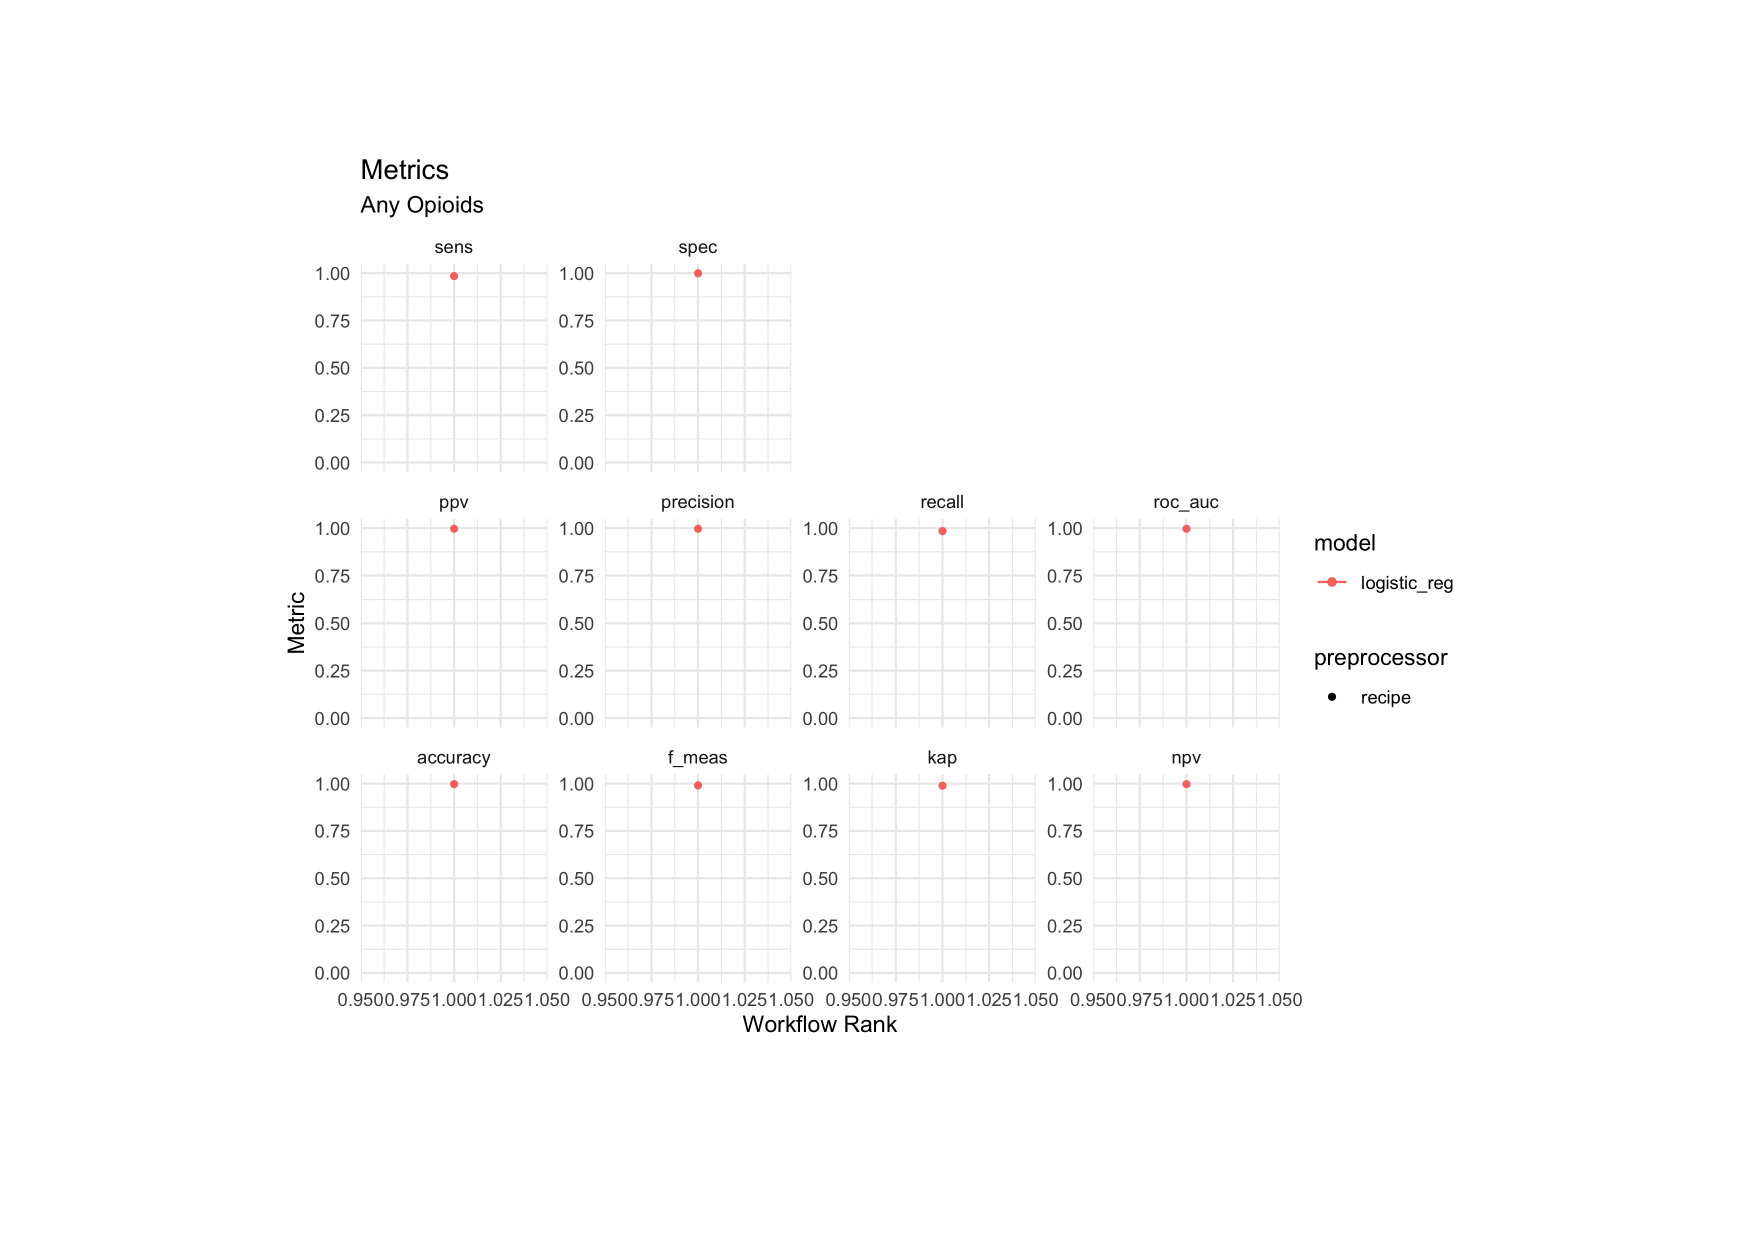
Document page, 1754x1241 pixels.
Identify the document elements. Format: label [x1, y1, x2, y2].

picture [277, 147, 1477, 1048]
